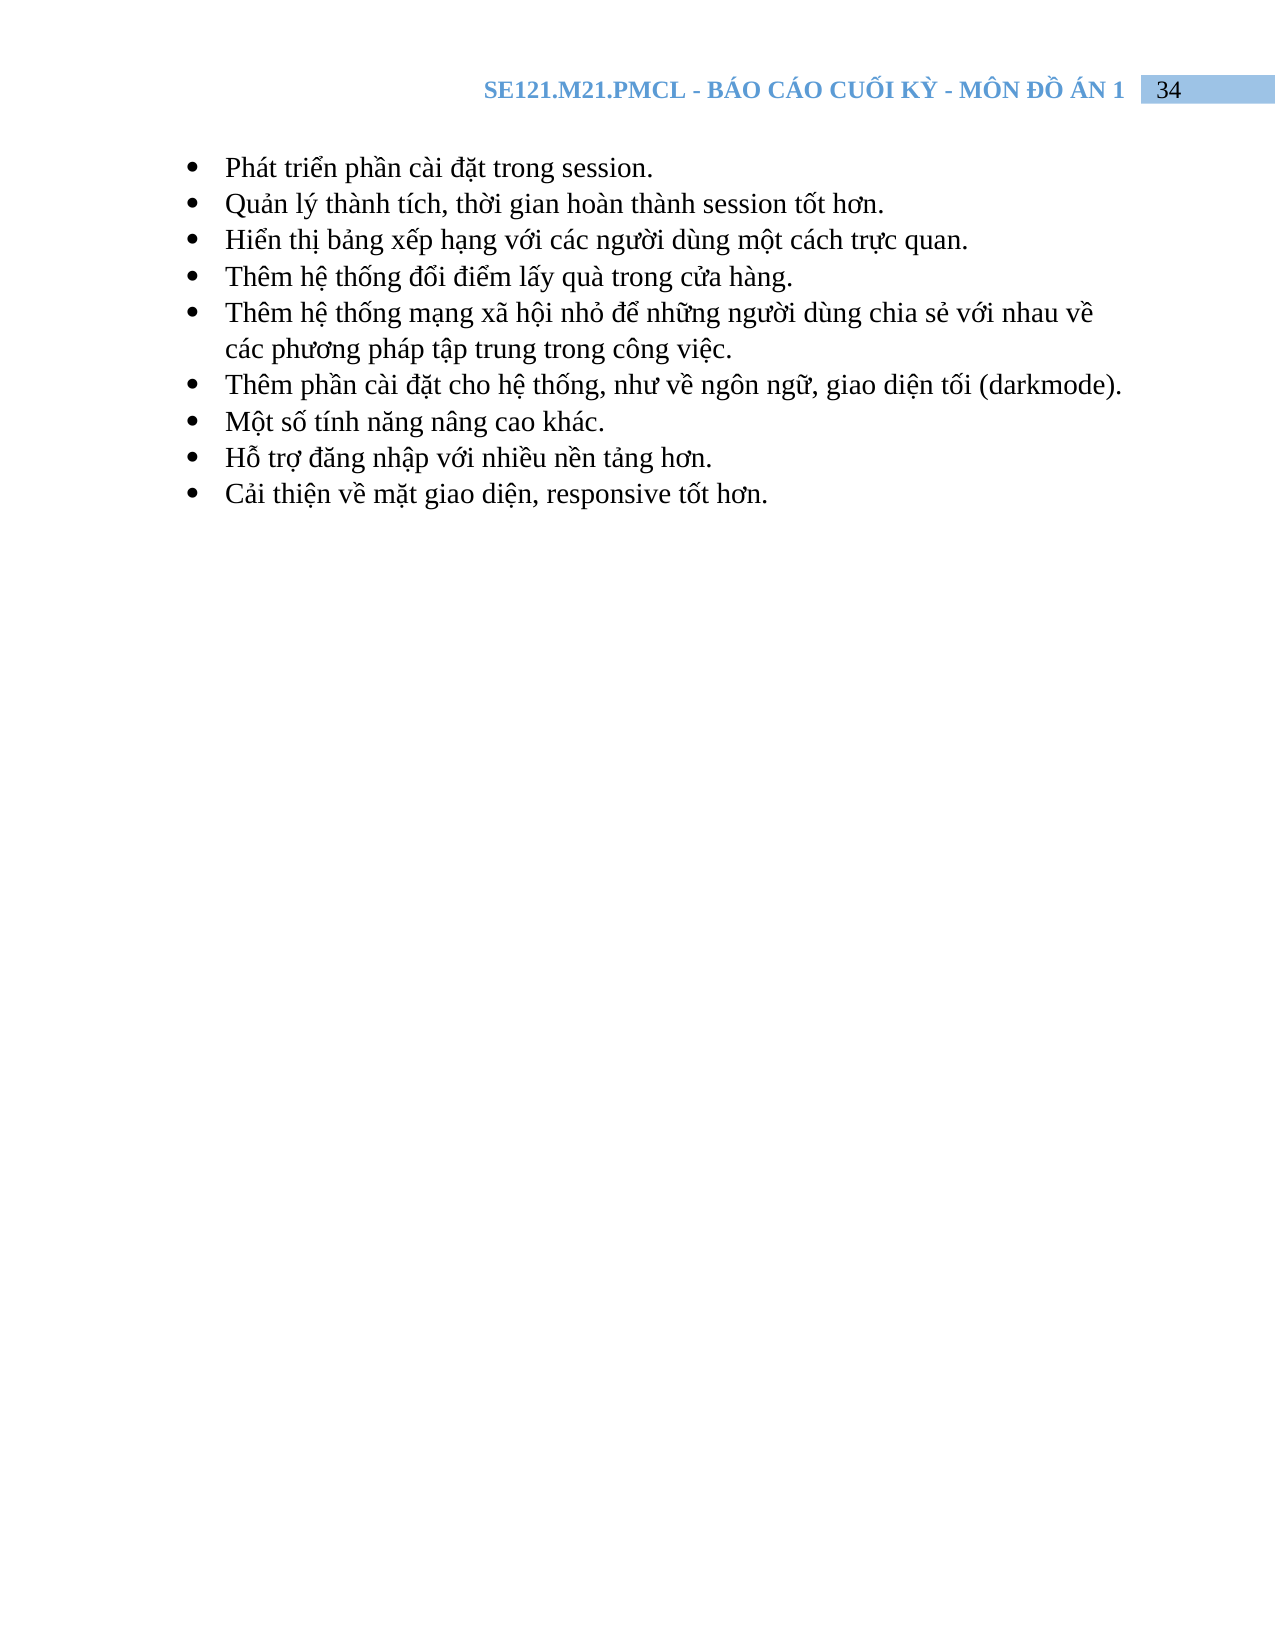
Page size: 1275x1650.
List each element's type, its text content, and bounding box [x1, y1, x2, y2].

list Thêm hệ thống đổi điểm lấy quà trong cửa hàng. [187, 259, 1125, 292]
list Hỗ trợ đăng nhập với nhiều nền tảng hơn. [187, 440, 1125, 473]
list Quản lý thành tích, thời gian hoàn thành session tốt hơn. [187, 186, 1125, 220]
list Cải thiện về mặt giao diện, responsive tốt hơn. [187, 476, 1125, 510]
list Một số tính năng nâng cao khác. [187, 404, 1125, 437]
list Thêm hệ thống mạng xã hội nhỏ để những người dùng chia sẻ với nhau về các phương pháp tập trung trong công việc. [187, 295, 1125, 365]
list Hiển thị bảng xếp hạng với các người dùng một cách trực quan. [187, 222, 1125, 256]
list Phát triển phần cài đặt trong session. [187, 150, 1125, 184]
list Thêm phần cài đặt cho hệ thống, như về ngôn ngữ, giao diện tối (darkmode). [187, 367, 1125, 401]
